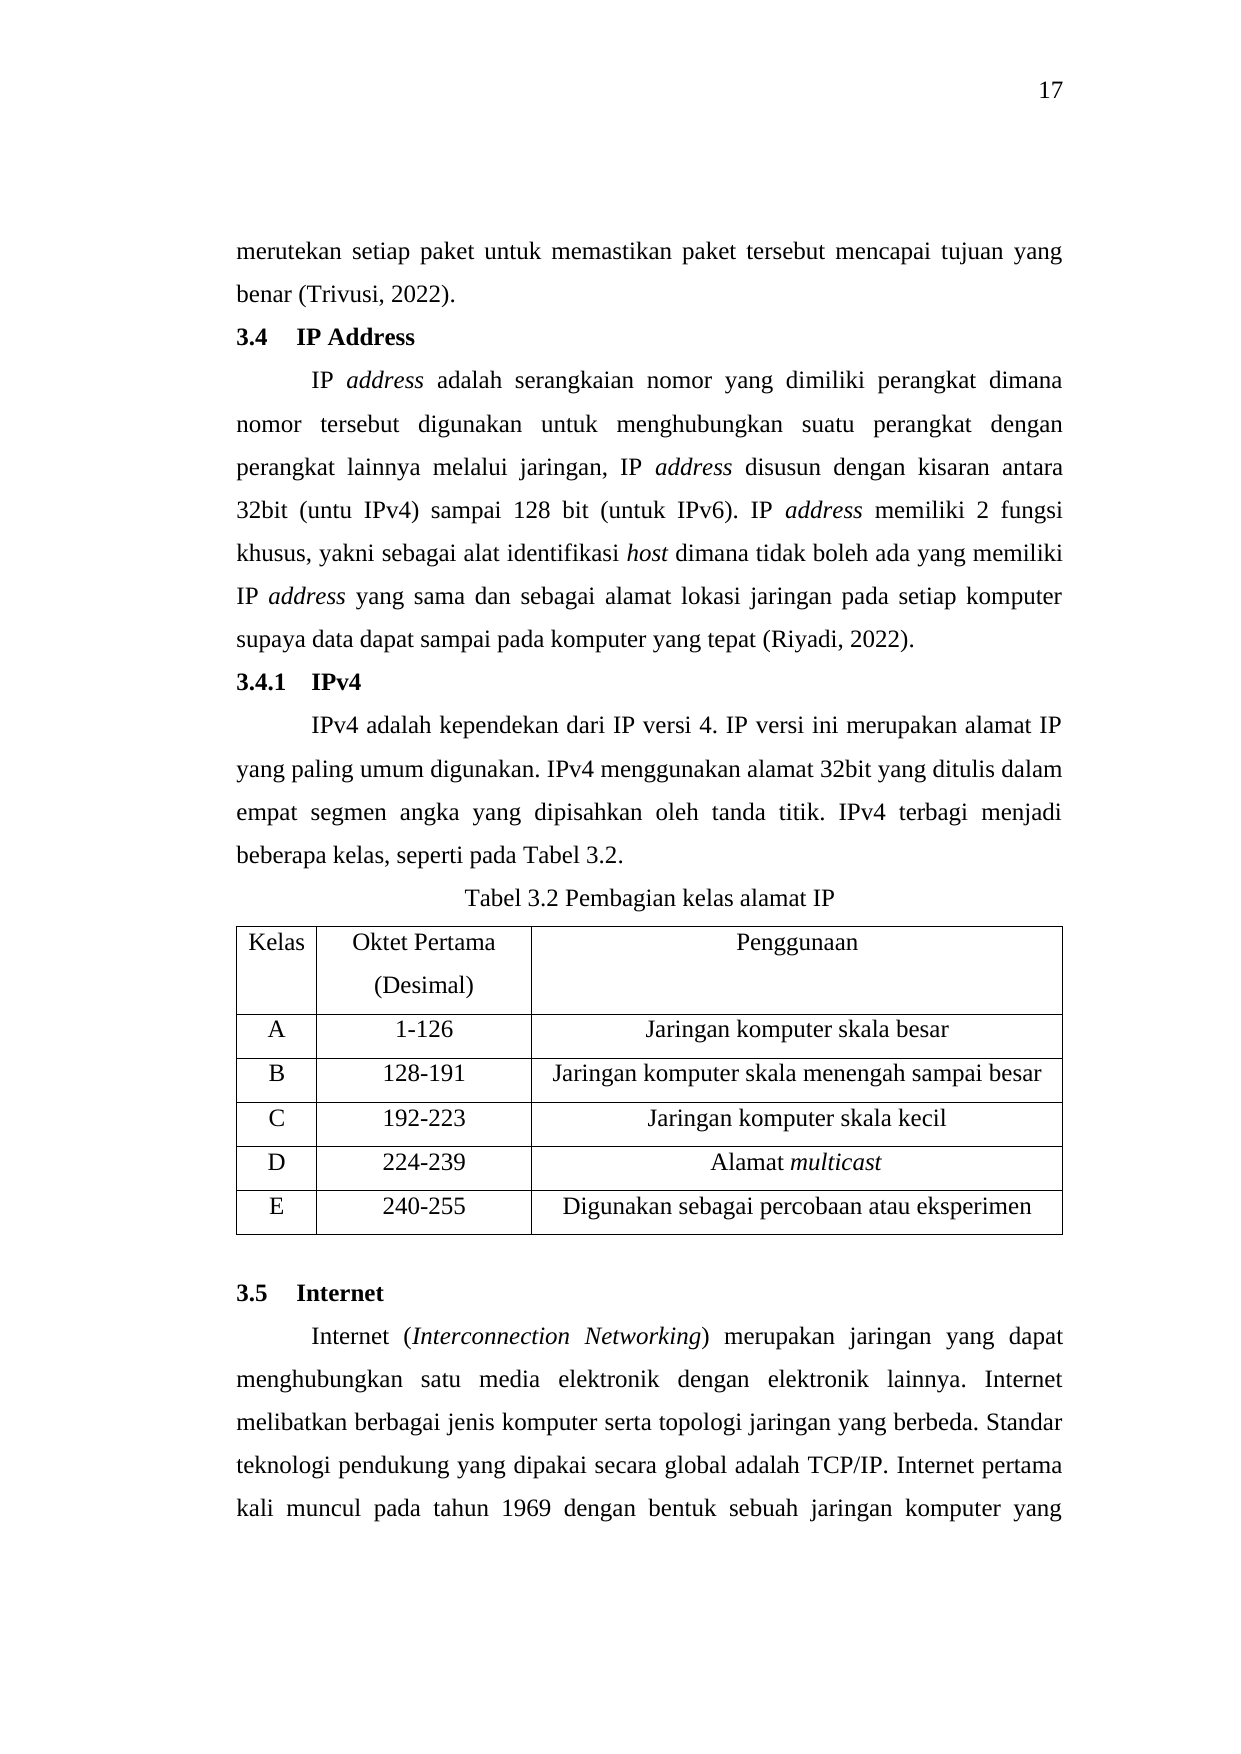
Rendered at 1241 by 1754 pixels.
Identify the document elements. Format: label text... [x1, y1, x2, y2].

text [236, 1321, 1063, 1522]
table_cell D [237, 1147, 316, 1190]
text IPv4 adalah kependekan dari IP versi 4. IP versi ini merupakan alamat IP yang paling umum digunakan. IPv4 menggunakan alamat 32bit yang ditulis dalam empat segmen angka yang dipisahkan oleh tanda titik. IPv4 terbagi menjadi beberapa kelas, seperti pada Tabel 3.2. [236, 711, 1063, 869]
subtitle IP Address [236, 322, 1063, 351]
text IP address adalah serangkaian nomor yang dimiliki perangkat dimana nomor tersebut digunakan untuk menghubungkan suatu perangkat dengan perangkat lainnya melalui jaringan, IP address disusun dengan kisaran antara 32bit (untu IPv4) sampai 128 bit (untuk IPv6). IP address memiliki 2 fungsi khusus, yakni sebagai alat identifikasi host dimana tidak boleh ada yang memiliki IP address yang sama dan sebagai alamat lokasi jaringan pada setiap komputer supaya data dapat sampai pada komputer yang tepat . [236, 366, 1063, 653]
table_header Oktet Pertama (Desimal) [317, 927, 531, 1013]
table_cell A [237, 1015, 316, 1057]
table_cell B [237, 1059, 316, 1102]
table_cell Jaringan komputer skala kecil [532, 1103, 1062, 1146]
table_cell 1-126 [317, 1015, 531, 1057]
table_cell 128-191 [317, 1059, 531, 1102]
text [236, 236, 1063, 308]
table_header Kelas [237, 927, 316, 1013]
table_cell E [237, 1191, 316, 1234]
table_cell Jaringan komputer skala menengah sampai besar [532, 1059, 1062, 1102]
subtitle IPv4 [236, 667, 1063, 696]
table_cell C [237, 1103, 316, 1146]
table_cell Digunakan sebagai percobaan atau eksperimen [532, 1191, 1062, 1234]
table_cell Jaringan komputer skala besar [532, 1015, 1062, 1057]
table_header Penggunaan [532, 927, 1062, 1013]
table_cell 240-255 [317, 1191, 531, 1234]
table_cell 224-239 [317, 1147, 531, 1190]
table_cell Alamat multicast [532, 1147, 1062, 1190]
table_cell 192-223 [317, 1103, 531, 1146]
subtitle Internet [236, 1278, 1063, 1307]
